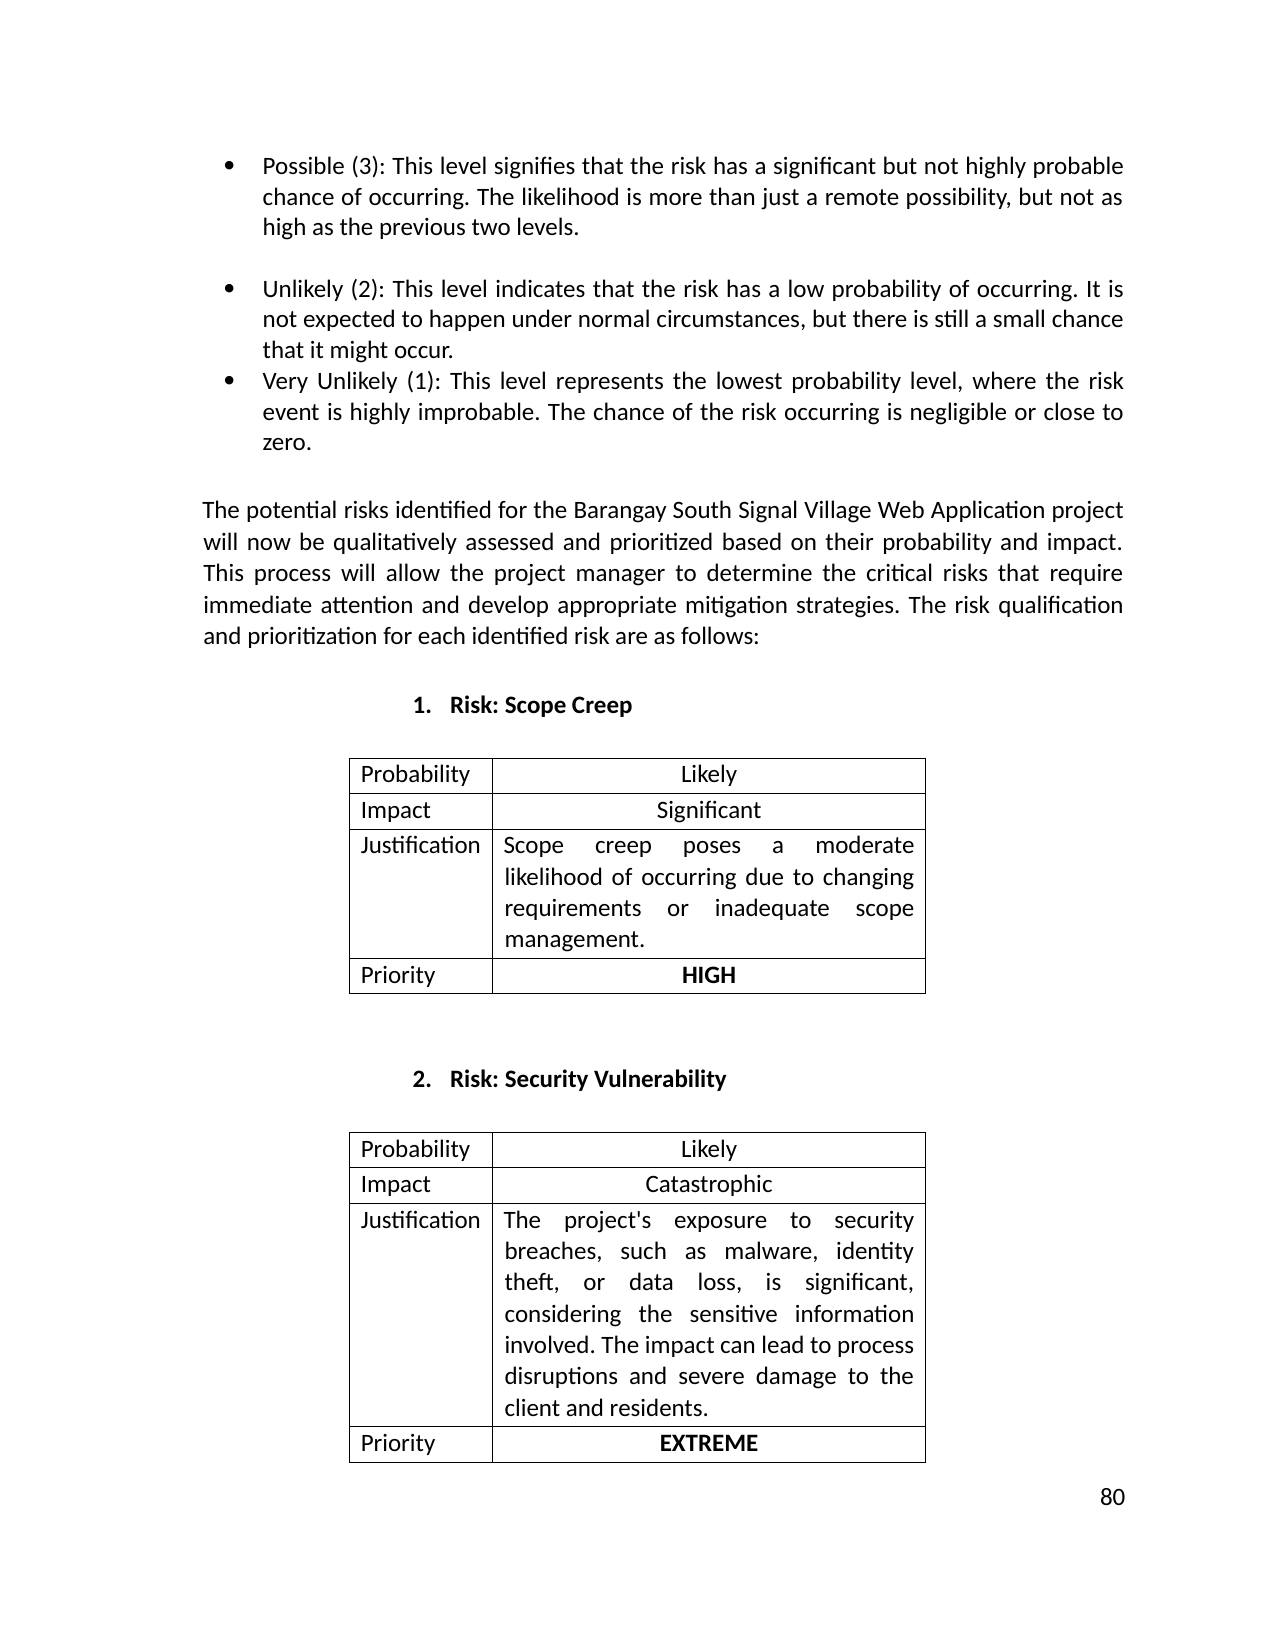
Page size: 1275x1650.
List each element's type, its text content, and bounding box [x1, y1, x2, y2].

list Risk: Scope Creep [412, 689, 1125, 719]
table_cell HIGH [493, 959, 925, 993]
table_cell Impact [350, 1168, 492, 1203]
table_cell Scope creep poses a moderate likelihood of occurring due to changing requirements or inadequate scope management. [493, 830, 925, 958]
table_cell The project's exposure to security breaches, such as malware, identity theft, or data loss, is significant, considering the sensitive information involved. The impact can lead to process disruptions and severe damage to the client and residents. [493, 1204, 925, 1426]
table_cell Catastrophic [493, 1168, 925, 1203]
list Unlikely (2): This level indicates that the risk has a low probability of occurring. It is not expected to happen under normal circumstances, but there is still a small chance that it might occur. [225, 273, 1125, 365]
table_header Probability [350, 1133, 492, 1167]
list Very Unlikely (1): This level represents the lowest probability level, where the risk event is highly improbable. The chance of the risk occurring is negligible or close to zero. [225, 365, 1125, 457]
table_cell Justification [350, 1204, 492, 1426]
table_cell Justification [350, 830, 492, 958]
table_cell Impact [350, 794, 492, 828]
list Risk: Security Vulnerability [412, 1063, 1125, 1094]
text The potential risks identified for the Barangay South Signal Village Web Application project will now be qualitatively assessed and prioritized based on their probability and impact. This process will allow the project manager to determine the critical risks that require immediate attention and develop appropriate mitigation strategies. The risk qualification and prioritization for each identified risk are as follows: [202, 495, 1125, 651]
table_header Likely [493, 759, 925, 793]
table_cell Priority [350, 959, 492, 993]
table_header Probability [350, 759, 492, 793]
table_cell Priority [350, 1427, 492, 1462]
table_cell Significant [493, 794, 925, 828]
table_cell EXTREME [493, 1427, 925, 1462]
table_header Likely [493, 1133, 925, 1167]
list Possible (3): This level signifies that the risk has a significant but not highly probable chance of occurring. The likelihood is more than just a remote possibility, but not as high as the previous two levels. [225, 150, 1125, 242]
